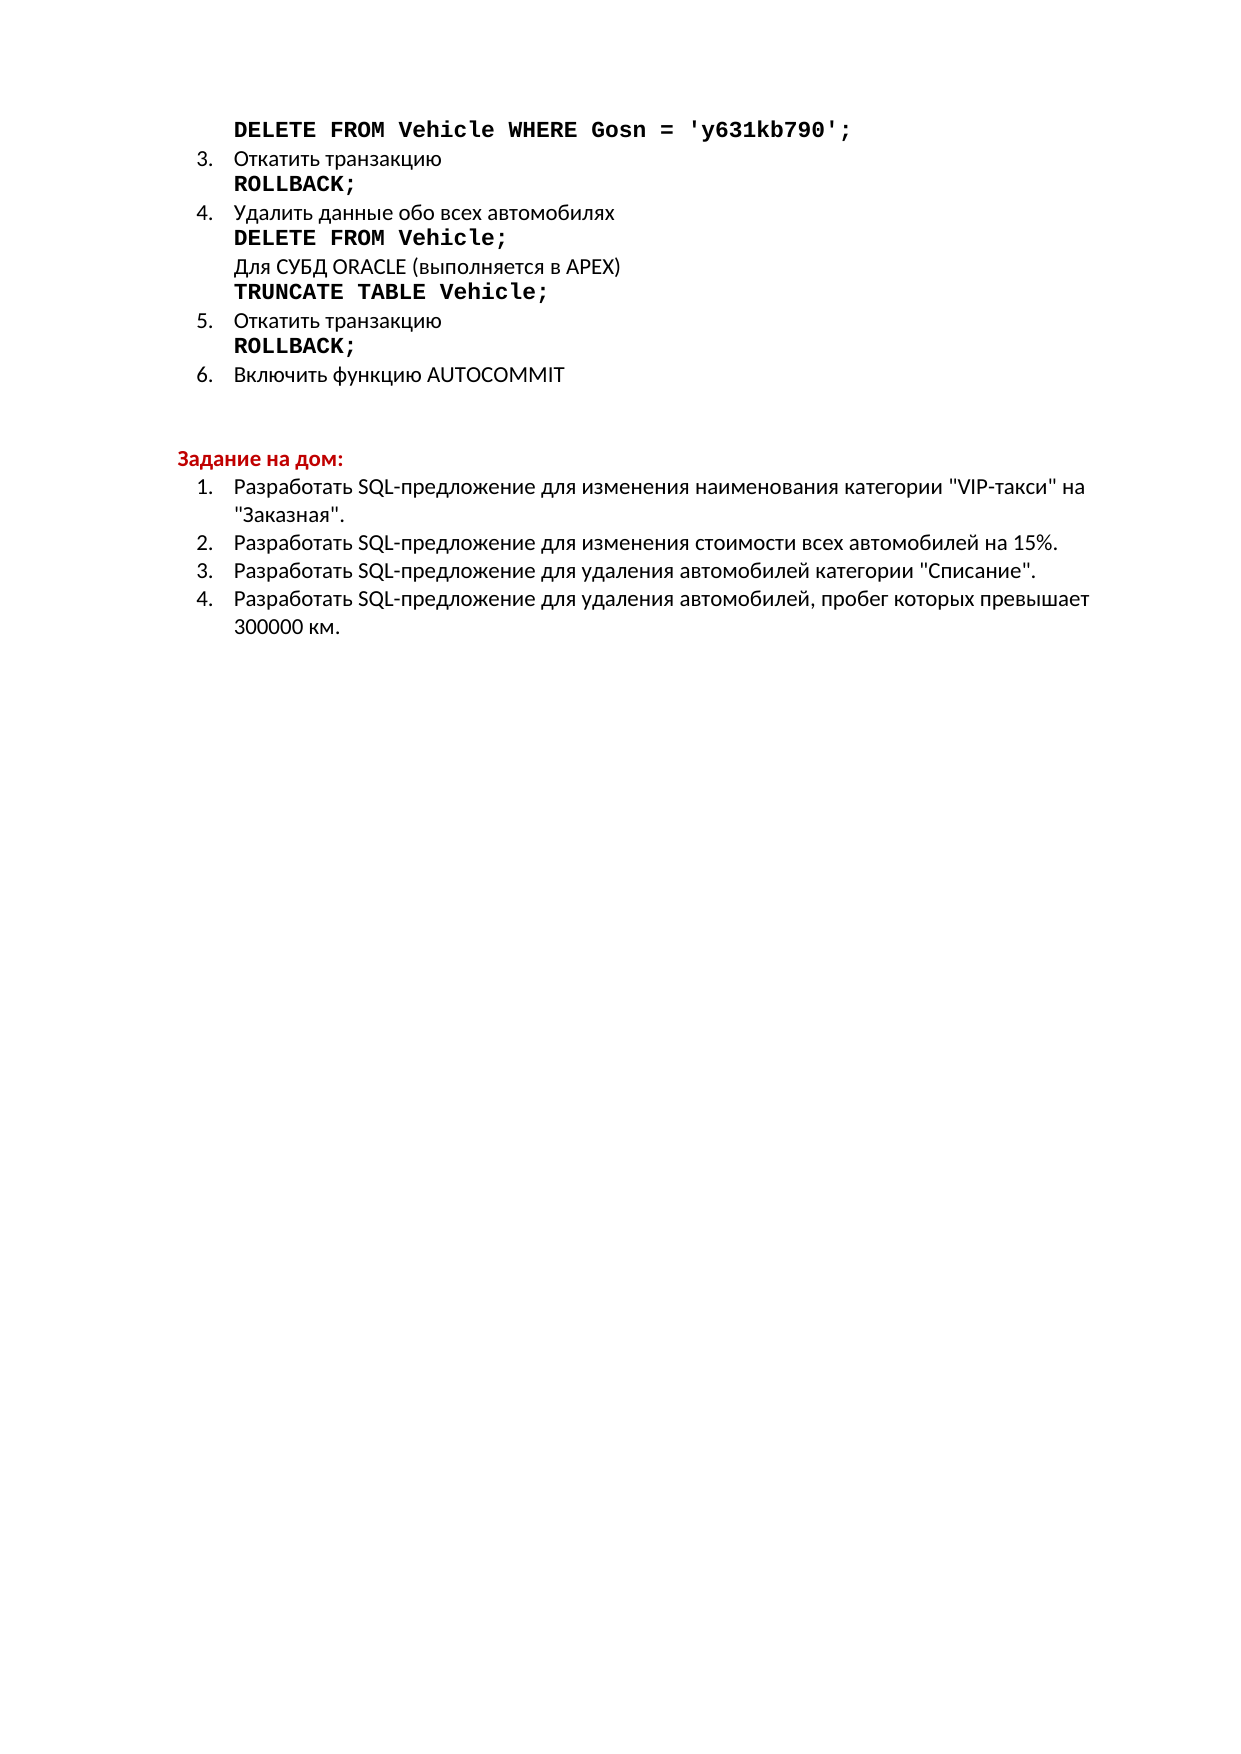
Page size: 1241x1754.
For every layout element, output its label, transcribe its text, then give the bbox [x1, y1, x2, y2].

list Откатить транзакцию [196, 306, 1152, 334]
text Для СУБД ORACLE (выполняется в APEX) [233, 252, 1152, 280]
list Откатить транзакцию [196, 144, 1152, 172]
text ROLLBACK; [233, 172, 1152, 198]
list Разработать SQL-предложение для изменения наименования категории "VIP-такси" на "Заказная". [196, 472, 1152, 528]
list Разработать SQL-предложение для удаления автомобилей, пробег которых превышает 300000 км. [196, 584, 1152, 640]
text TRUNCATE TABLE Vehicle; [233, 280, 1152, 306]
text DELETE FROM Vehicle WHERE Gosn = 'y631kb790'; [233, 118, 1152, 144]
list Разработать SQL-предложение для удаления автомобилей категории "Списание". [196, 556, 1152, 584]
list Удалить данные обо всех автомобилях [196, 198, 1152, 226]
list Включить функцию AUTOCOMMIT [196, 360, 1152, 388]
list Разработать SQL-предложение для изменения стоимости всех автомобилей на 15%. [196, 528, 1152, 556]
text Задание на дом: [177, 444, 1152, 472]
text ROLLBACK; [233, 334, 1152, 360]
text DELETE FROM Vehicle; [233, 226, 1152, 252]
